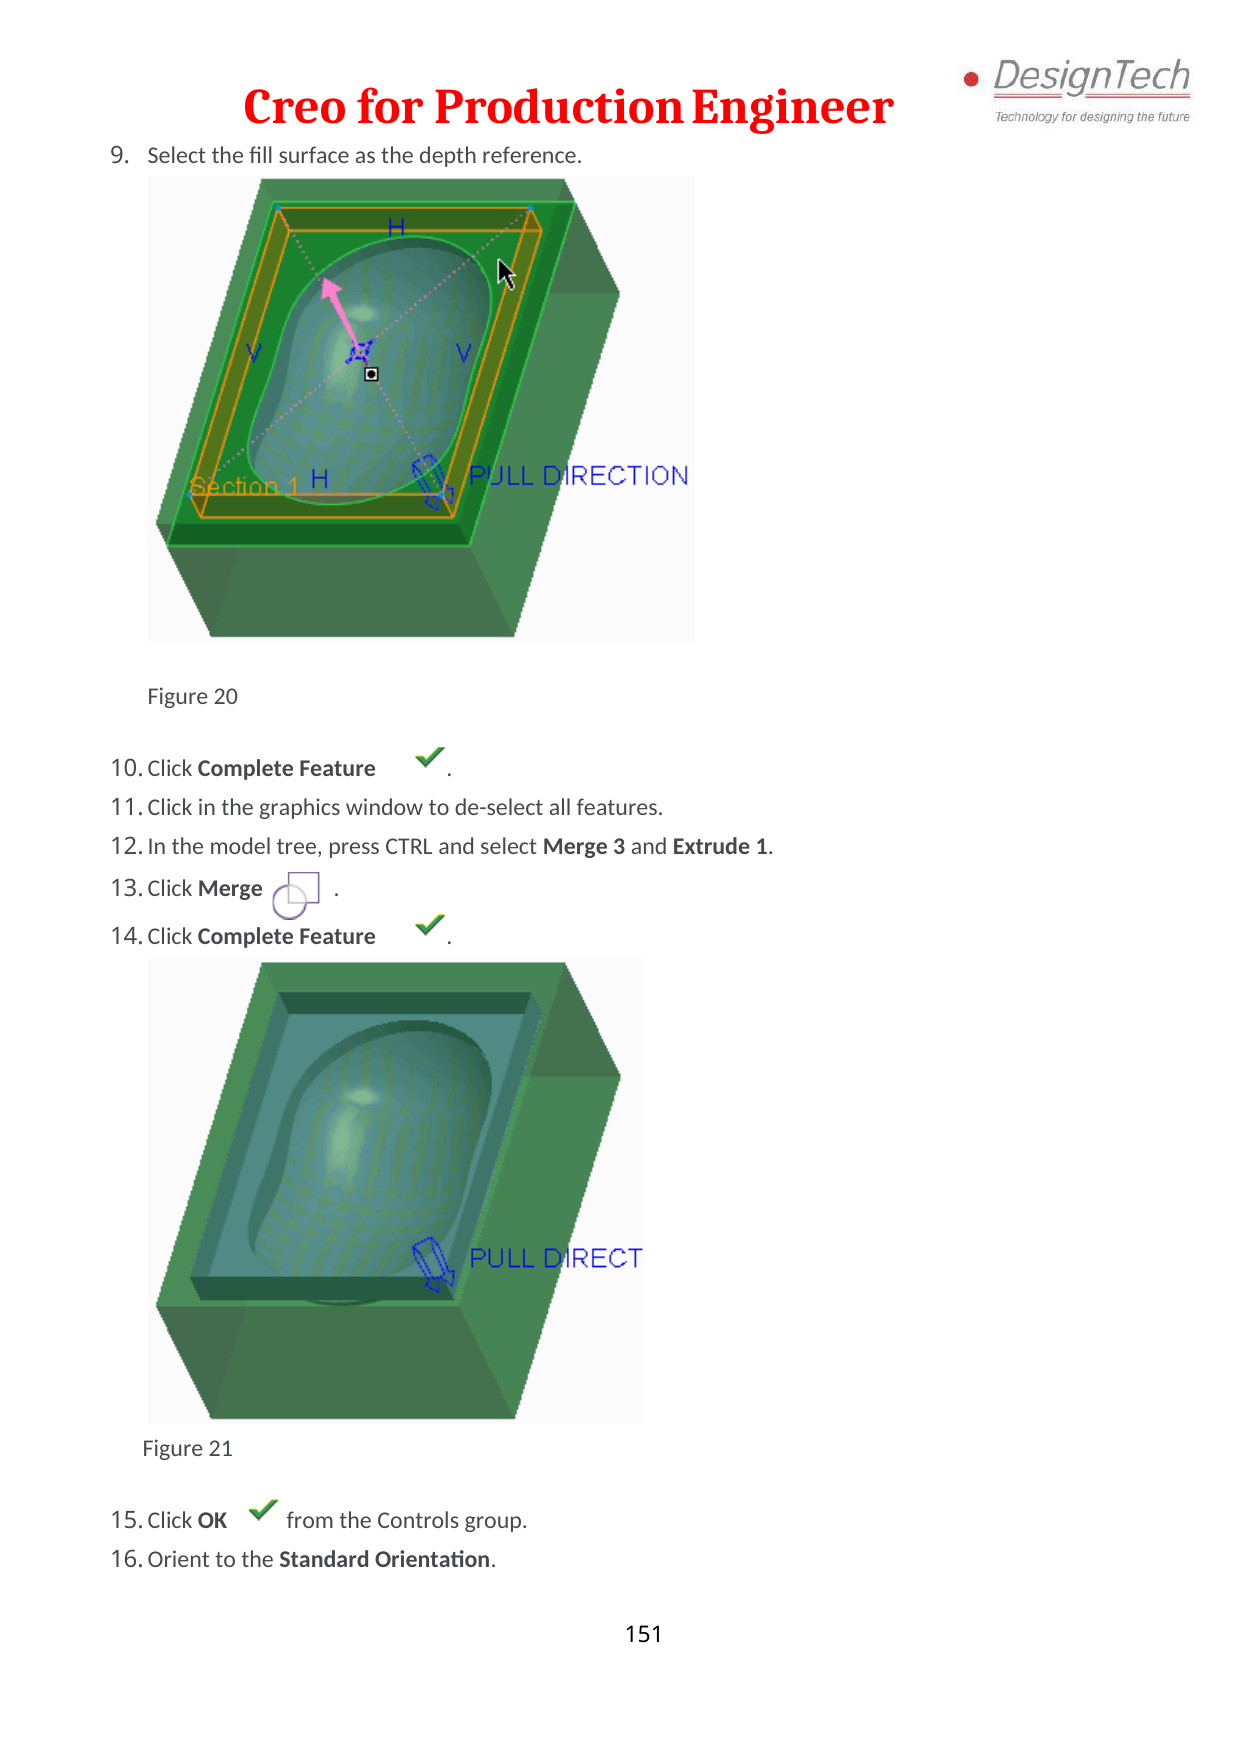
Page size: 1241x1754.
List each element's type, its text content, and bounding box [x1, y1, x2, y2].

list In the model tree, press CTRL and select Merge 3 and Extrude 1. [110, 829, 1194, 861]
text Figure 20 [147, 681, 1194, 711]
text Figure 21 [94, 1433, 642, 1463]
picture [248, 1499, 279, 1503]
picture [147, 958, 644, 1424]
picture [415, 747, 446, 751]
list Click in the graphics window to de-select all features. [110, 790, 1194, 823]
list Click Merge . [110, 871, 642, 903]
list Orient to the Standard Orientation. [110, 1542, 642, 1574]
picture [956, 51, 1196, 130]
picture [272, 903, 320, 919]
list Select the fill surface as the depth reference. [110, 137, 1194, 170]
picture [147, 176, 695, 642]
list Click OK from the Controls group. [110, 1503, 642, 1536]
picture [415, 914, 446, 919]
list Click Complete Feature . [110, 751, 1194, 783]
list Click Complete Feature . [110, 919, 642, 951]
